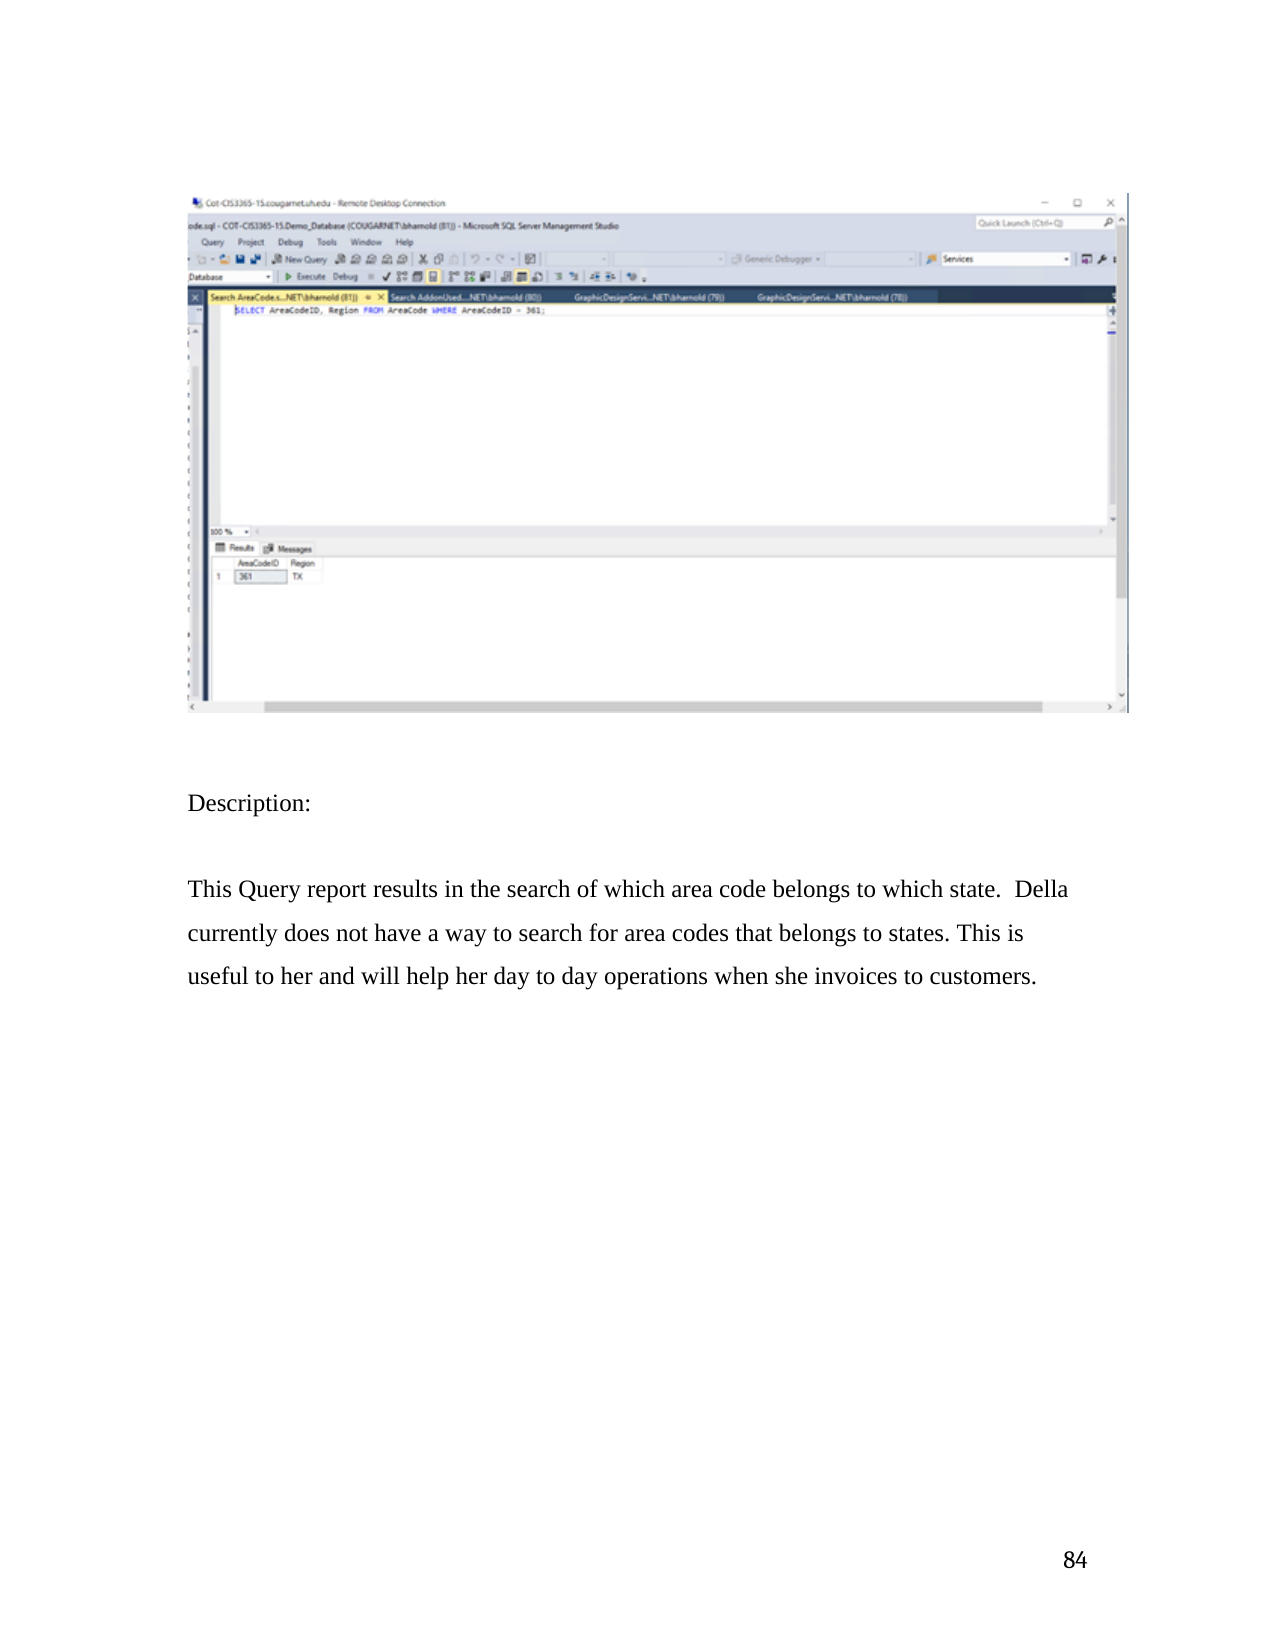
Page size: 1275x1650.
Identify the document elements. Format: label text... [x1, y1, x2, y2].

picture [187, 193, 1129, 713]
text This Query report results in the search of which area code belongs to which state. Della currently does not have a way to search for area codes that belongs to states. This is useful to her and will help her day to day operations when she invoices to customers. [187, 874, 1087, 989]
text Description: [187, 788, 1087, 817]
